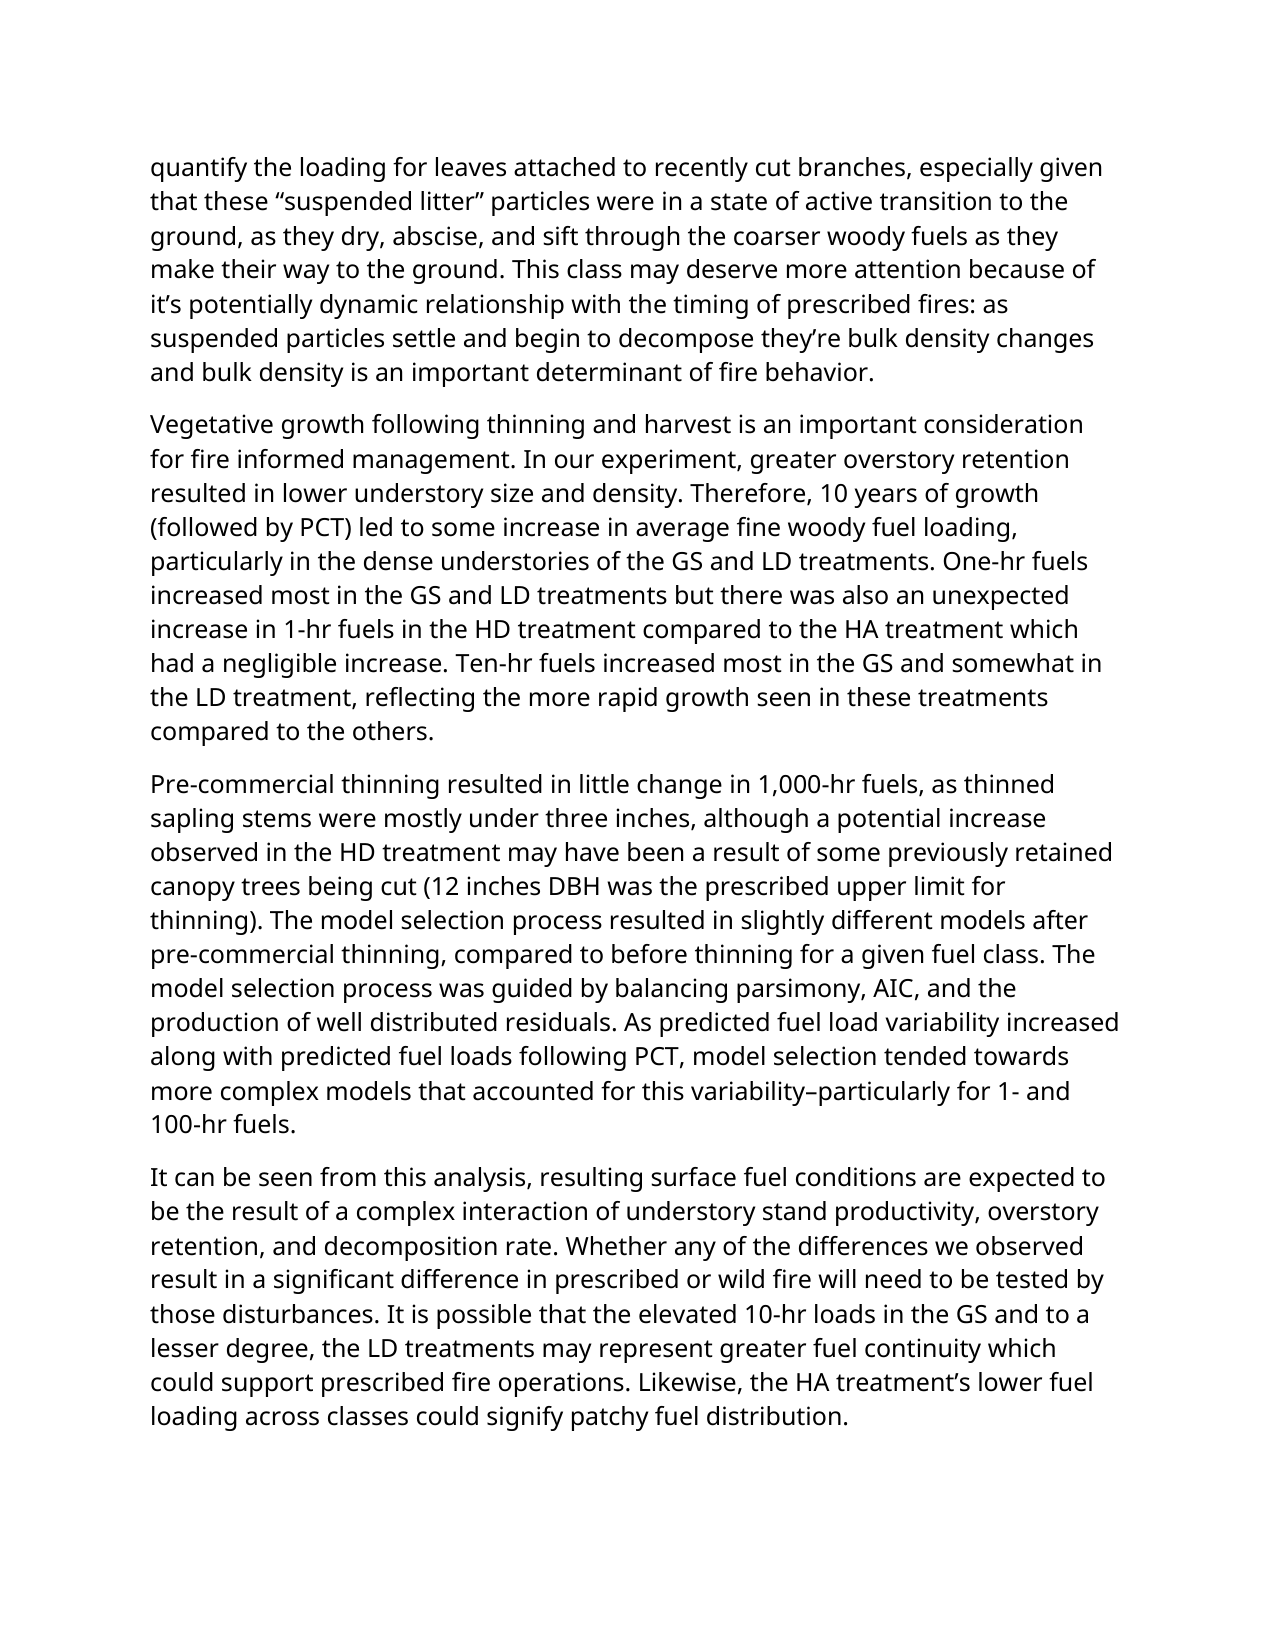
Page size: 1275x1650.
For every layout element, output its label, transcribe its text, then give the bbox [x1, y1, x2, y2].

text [150, 150, 1125, 388]
text It can be seen from this analysis, resulting surface fuel conditions are expected to be the result of a complex interaction of understory stand productivity, overstory retention, and decomposition rate. Whether any of the differences we observed result in a significant difference in prescribed or wild fire will need to be tested by those disturbances. It is possible that the elevated 10-hr loads in the GS and to a lesser degree, the LD treatments may represent greater fuel continuity which could support prescribed fire operations. Likewise, the HA treatment’s lower fuel loading across classes could signify patchy fuel distribution. [150, 1160, 1125, 1432]
text Vegetative growth following thinning and harvest is an important consideration for fire informed management. In our experiment, greater overstory retention resulted in lower understory size and density. Therefore, 10 years of growth (followed by PCT) led to some increase in average fine woody fuel loading, particularly in the dense understories of the GS and LD treatments. One-hr fuels increased most in the GS and LD treatments but there was also an unexpected increase in 1-hr fuels in the HD treatment compared to the HA treatment which had a negligible increase. Ten-hr fuels increased most in the GS and somewhat in the LD treatment, reflecting the more rapid growth seen in these treatments compared to the others. [150, 407, 1125, 748]
text Pre-commercial thinning resulted in little change in 1,000-hr fuels, as thinned sapling stems were mostly under three inches, although a potential increase observed in the HD treatment may have been a result of some previously retained canopy trees being cut (12 inches DBH was the prescribed upper limit for thinning). The model selection process resulted in slightly different models after pre-commercial thinning, compared to before thinning for a given fuel class. The model selection process was guided by balancing parsimony, AIC, and the production of well distributed residuals. As predicted fuel load variability increased along with predicted fuel loads following PCT, model selection tended towards more complex models that accounted for this variability–particularly for 1- and 100-hr fuels. [150, 767, 1125, 1141]
